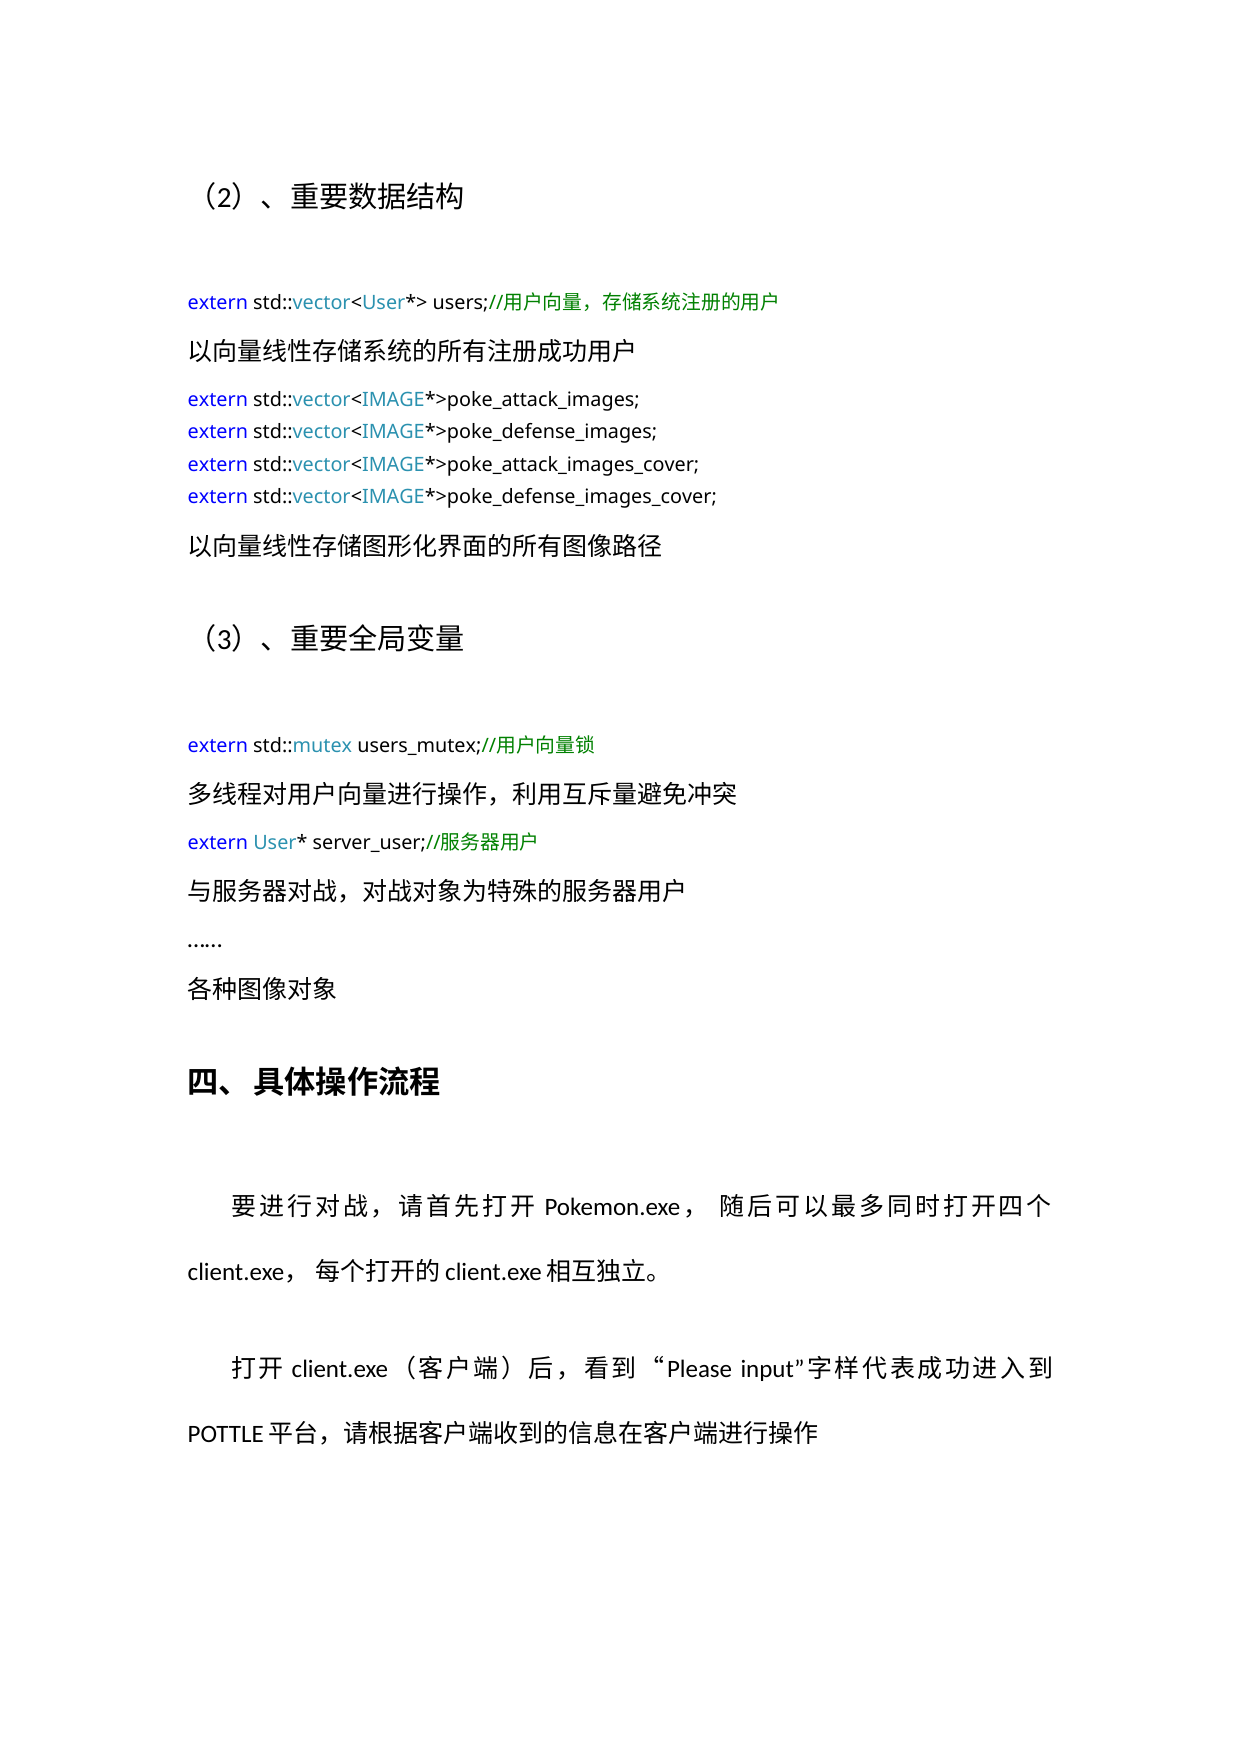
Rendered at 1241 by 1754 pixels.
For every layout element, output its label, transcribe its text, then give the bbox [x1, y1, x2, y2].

text …… [187, 922, 1053, 955]
subtitle （3）、重要全局变量 [187, 604, 1053, 669]
text 要进行对战，请首先打开Pokemon.exe， 随后可以最多同时打开四个client.exe， 每个打开的client.exe相互独立。 [187, 1172, 1053, 1302]
text extern std::vector<IMAGE*>poke_defense_images; [187, 415, 1053, 447]
subtitle （2）、重要数据结构 [187, 162, 1053, 227]
text 各种图像对象 [187, 955, 1053, 1020]
text extern std::vector<User*> users;//用户向量，存储系统注册的用户 [187, 285, 1053, 317]
text extern std::vector<IMAGE*>poke_attack_images; [187, 382, 1053, 415]
text extern std::vector<IMAGE*>poke_defense_images_cover; [187, 480, 1053, 512]
subtitle 具体操作流程 [187, 1047, 1053, 1112]
text extern std::mutex users_mutex;//用户向量锁 [187, 727, 1053, 760]
text 以向量线性存储系统的所有注册成功用户 [187, 317, 1053, 382]
text 打开client.exe（客户端）后，看到“Please input”字样代表成功进入到POTTLE平台，请根据客户端收到的信息在客户端进行操作 [187, 1334, 1053, 1464]
text extern std::vector<IMAGE*>poke_attack_images_cover; [187, 447, 1053, 480]
text 多线程对用户向量进行操作，利用互斥量避免冲突 [187, 760, 1053, 825]
text 以向量线性存储图形化界面的所有图像路径 [187, 512, 1053, 577]
text 与服务器对战，对战对象为特殊的服务器用户 [187, 857, 1053, 922]
text extern User* server_user;//服务器用户 [187, 825, 1053, 857]
